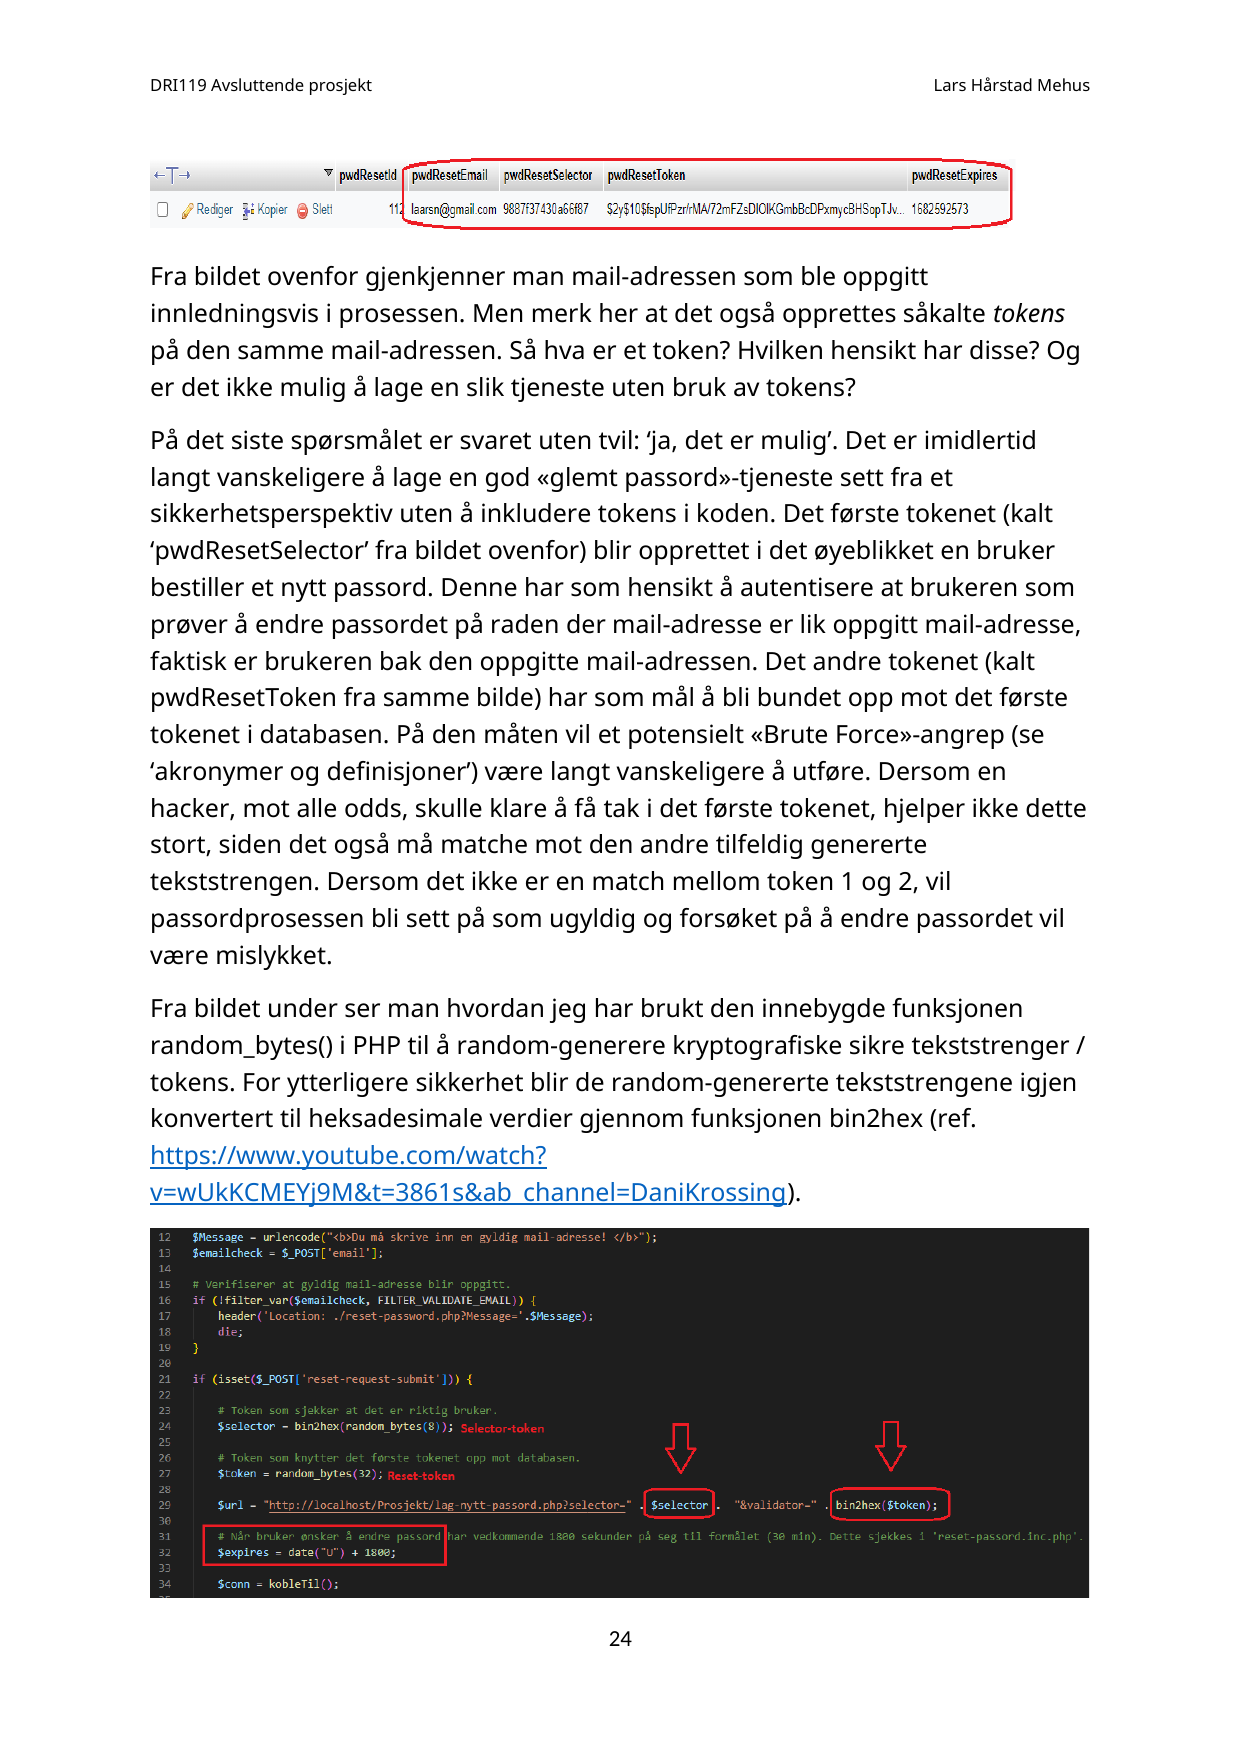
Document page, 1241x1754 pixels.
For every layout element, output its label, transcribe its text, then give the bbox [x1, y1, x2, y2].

text Fra bildet ovenfor gjenkjenner man mail-adressen som ble oppgitt innledningsvis i prosessen. Men merk her at det også opprettes såkalte tokens på den samme mail-adressen. Så hva er et token? Hvilken hensikt har disse? Og er det ikke mulig å lage en slik tjeneste uten bruk av tokens? [150, 259, 1090, 403]
picture [150, 150, 1034, 240]
text På det siste spørsmålet er svaret uten tvil: ‘ja, det er mulig’. Det er imidlertid langt vanskeligere å lage en god «glemt passord»-tjeneste sett fra et sikkerhetsperspektiv uten å inkludere tokens i koden. Det første tokenet (kalt ‘pwdResetSelector’ fra bildet ovenfor) blir opprettet i det øyeblikket en bruker bestiller et nytt passord. Denne har som hensikt å autentisere at brukeren som prøver å endre passordet på raden der mail-adresse er lik oppgitt mail-adresse, faktisk er brukeren bak den oppgitte mail-adressen. Det andre tokenet (kalt pwdResetToken fra samme bilde) har som mål å bli bundet opp mot det første tokenet i databasen. På den måten vil et potensielt «Brute Force»-angrep (se ‘akronymer og definisjoner’) være langt vanskeligere å utføre. Dersom en hacker, mot alle odds, skulle klare å få tak i det første tokenet, hjelper ikke dette stort, siden det også må matche mot den andre tilfeldig genererte tekststrengen. Dersom det ikke er en match mellom token 1 og 2, vil passordprosessen bli sett på som ugyldig og forsøket på å endre passordet vil være mislykket. [150, 423, 1090, 971]
picture [150, 1228, 1090, 1598]
text Fra bildet under ser man hvordan jeg har brukt den innebygde funksjonen random_bytes() i PHP til å random-generere kryptografiske sikre tekststrenger / tokens. For ytterligere sikkerhet blir de random-genererte tekststrengene igjen konvertert til heksadesimale verdier gjennom funksjonen bin2hex (ref. https://www.youtube.com/watch?v=wUkKCMEYj9M&t=3861s&ab_channel=DaniKrossing). [150, 991, 1090, 1209]
